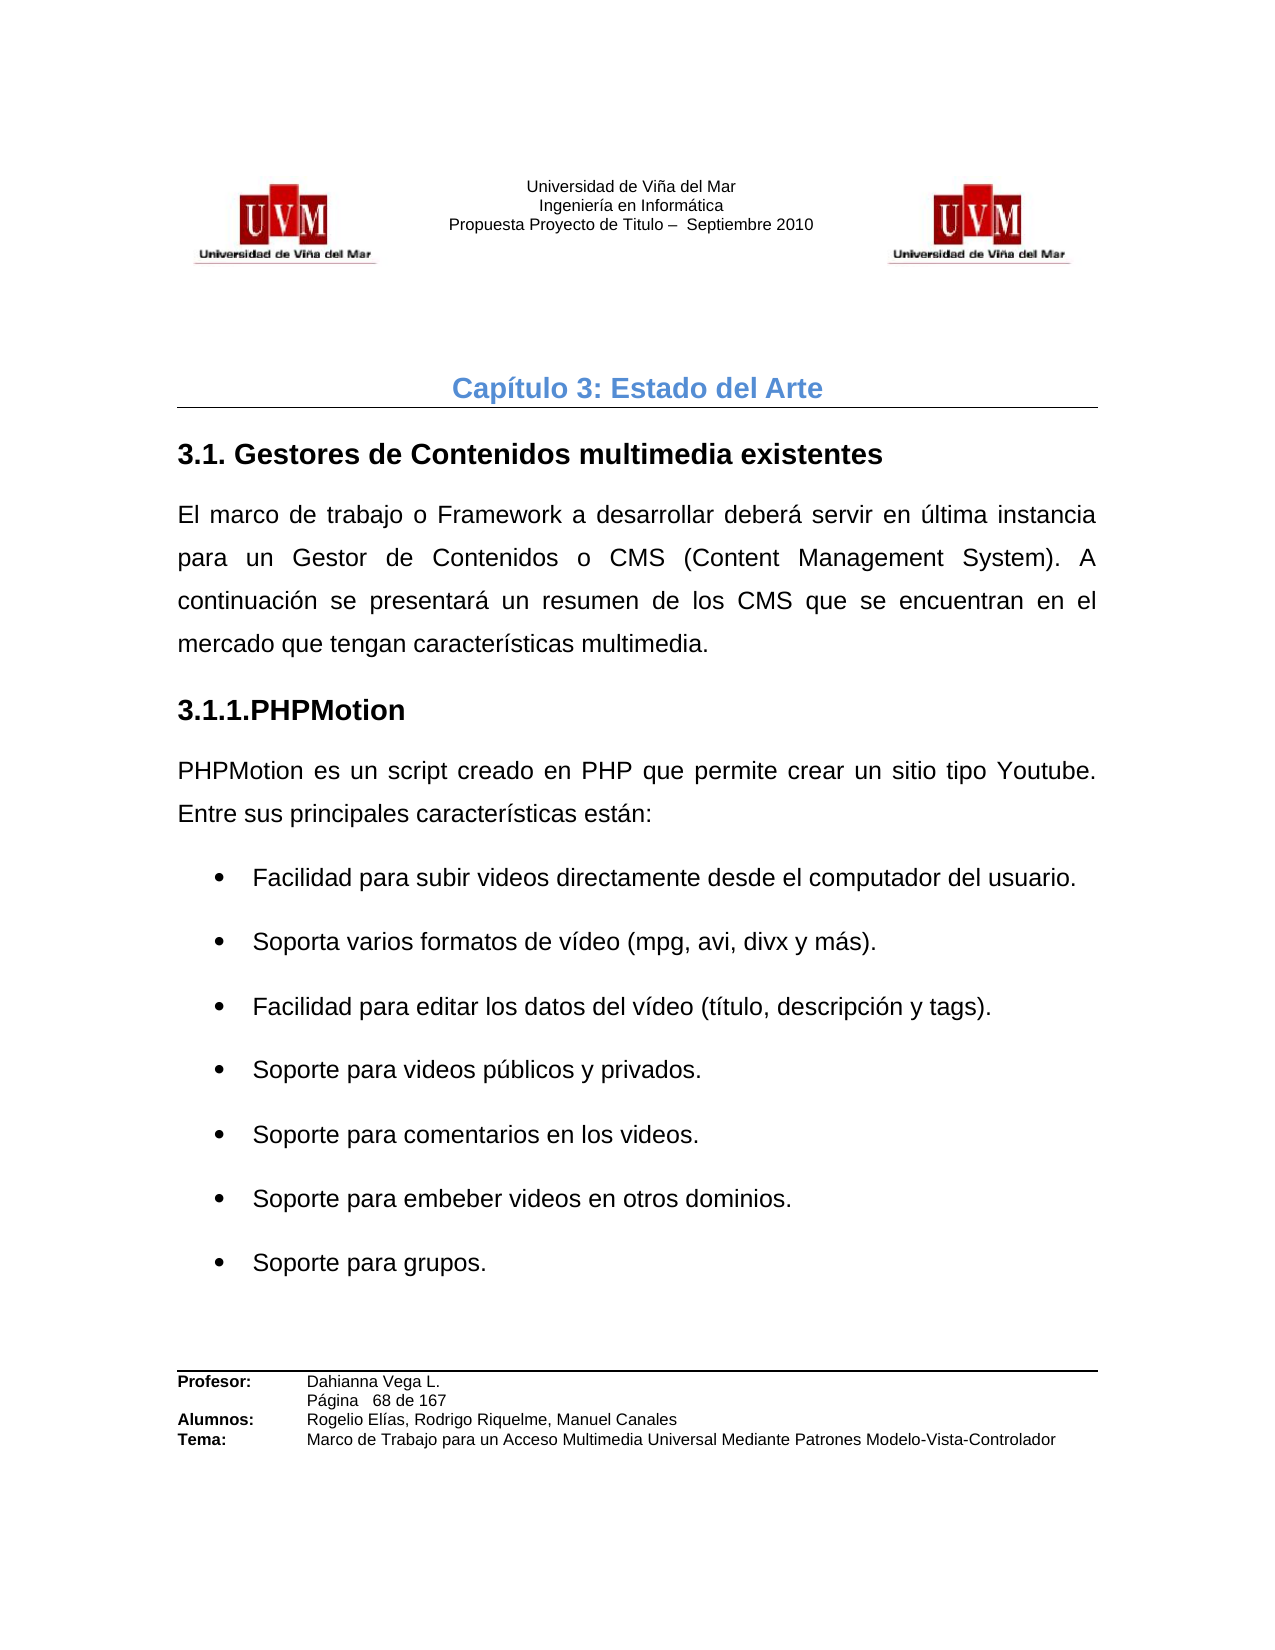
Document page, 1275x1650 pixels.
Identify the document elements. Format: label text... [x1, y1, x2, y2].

picture [177, 176, 390, 267]
text El marco de trabajo o Framework a desarrollar deberá servir en última instancia para un Gestor de Contenidos o CMS (Content Management System). A continuación se presentará un resumen de los CMS que se encuentran en el mercado que tengan características multimedia. [177, 500, 1098, 658]
picture [871, 176, 1084, 267]
subtitle 3.1. Gestores de Contenidos multimedia existentes [177, 437, 1098, 471]
list Soporta varios formatos de vídeo (mpg, avi, divx y más). [215, 927, 1098, 956]
list Facilidad para subir videos directamente desde el computador del usuario. [215, 863, 1098, 892]
list Soporte para comentarios en los videos. [215, 1119, 1098, 1148]
list Soporte para grupos. [215, 1248, 1098, 1277]
list Soporte para embeber videos en otros dominios. [215, 1184, 1098, 1212]
subtitle 3.1.1.PHPMotion [177, 693, 1098, 727]
title Capítulo 3: Estado del Arte [177, 371, 1098, 407]
list Soporte para videos públicos y privados. [215, 1056, 1098, 1084]
list Facilidad para editar los datos del vídeo (título, descripción y tags). [215, 991, 1098, 1020]
text PHPMotion es un script creado en PHP que permite crear un sitio tipo Youtube. Entre sus principales características están: [177, 756, 1098, 828]
